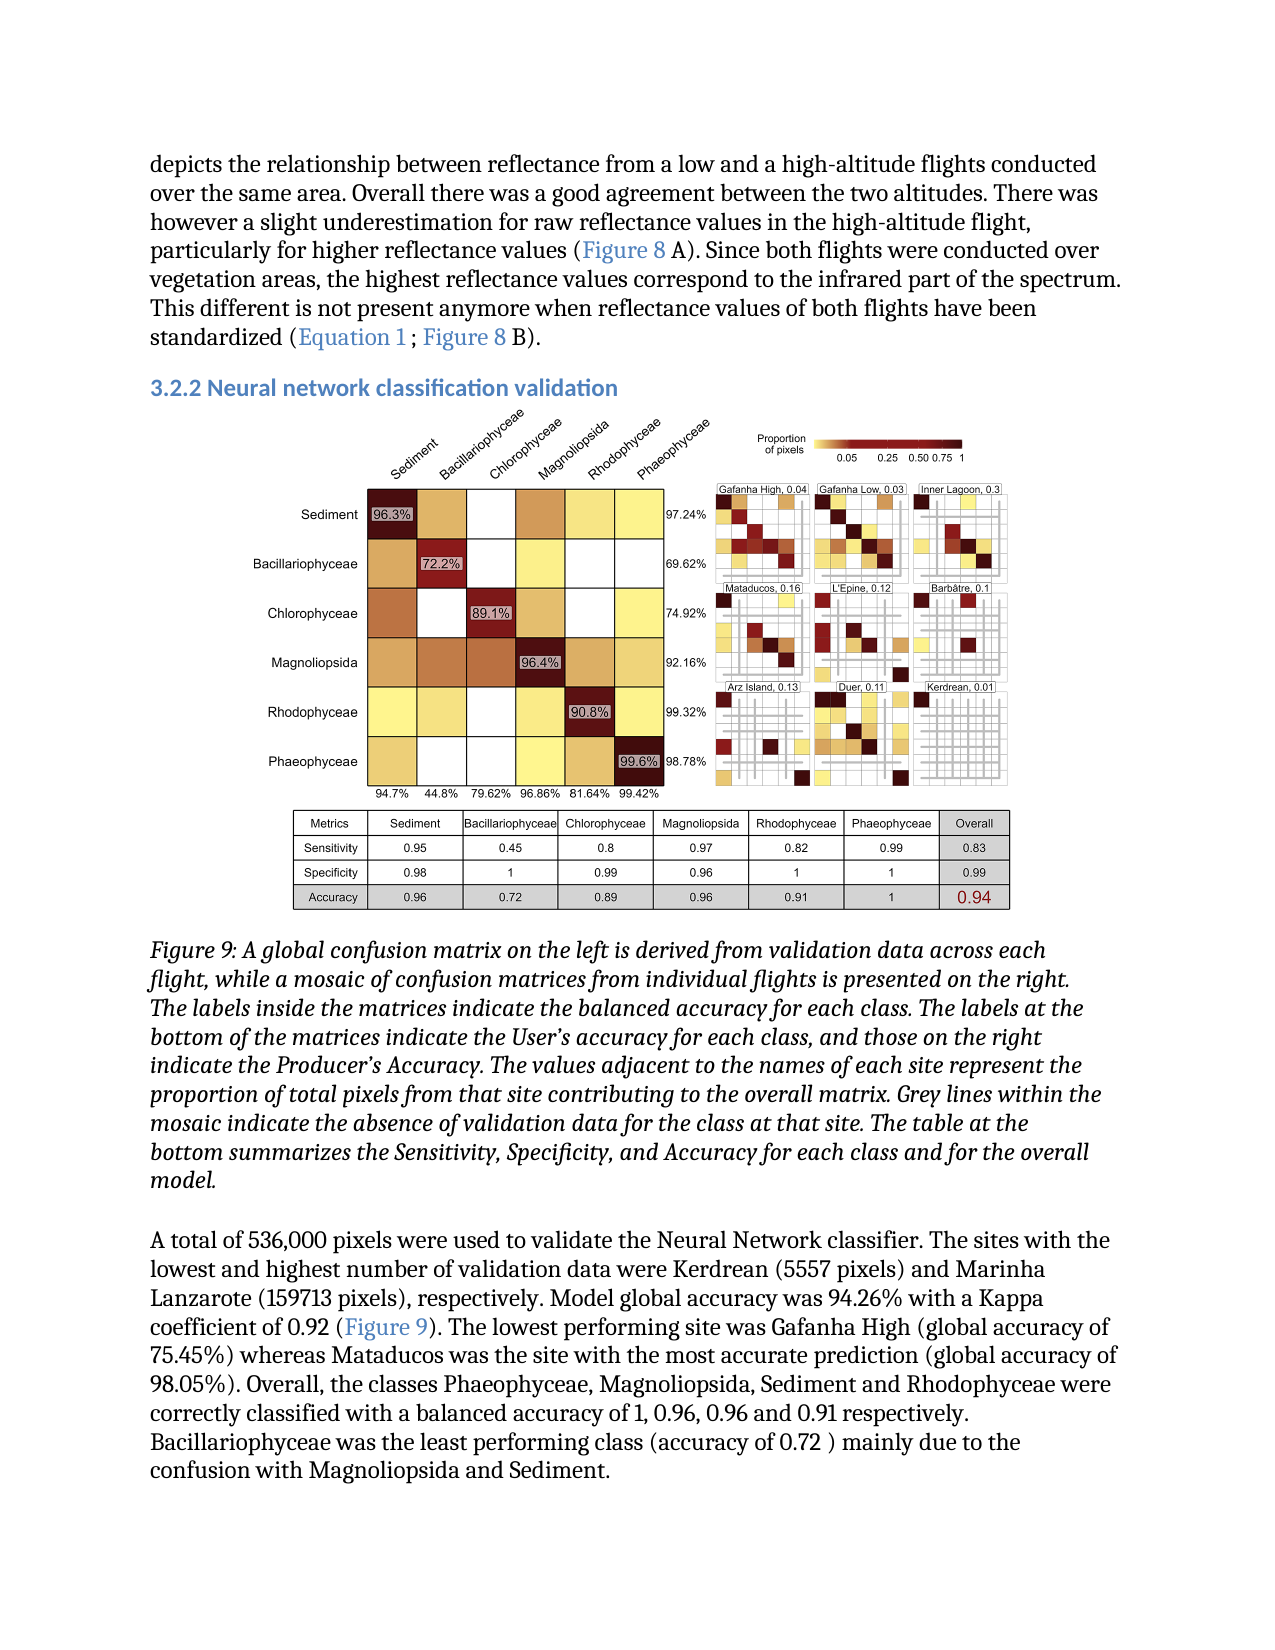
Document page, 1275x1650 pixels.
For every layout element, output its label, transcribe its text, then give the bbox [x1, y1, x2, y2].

text A total of 536,000 pixels were used to validate the Neural Network classifier. The sites with the lowest and highest number of validation data were Kerdrean (5557 pixels) and Marinha Lanzarote (159713 pixels), respectively. Model global accuracy was 94.26% with a Kappa coefficient of 0.92 (Figure 9). The lowest performing site was Gafanha High (global accuracy of 75.45%) whereas Mataducos was the site with the most accurate prediction (global accuracy of 98.05%). Overall, the classes Phaeophyceae, Magnoliopsida, Sediment and Rhodophyceae were correctly classified with a balanced accuracy of 1, 0.96, 0.96 and 0.91 respectively. Bacillariophyceae was the least performing class (accuracy of 0.72 ) mainly due to the confusion with Magnoliopsida and Sediment. [150, 1226, 1125, 1485]
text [150, 150, 1125, 351]
picture [238, 406, 1015, 916]
subtitle 3.2.2 Neural network classification validation [150, 372, 1125, 403]
table_header Figure 9: A global confusion matrix on the left is derived from validation data across each flight, while a mosaic of confusion matrices from individual flights is presented on the right. The labels inside the matrices indicate the balanced accuracy for each class. The labels at the bottom of the matrices indicate the User’s accuracy for each class, and those on the right indicate the Producer’s Accuracy. The values adjacent to the names of each site represent the proportion of total pixels from that site contributing to the overall matrix. Grey lines within the mosaic indicate the absence of validation data for the class at that site. The table at the bottom summarizes the Sensitivity, Specificity, and Accuracy for each class and for the overall model. [139, 403, 1114, 1208]
